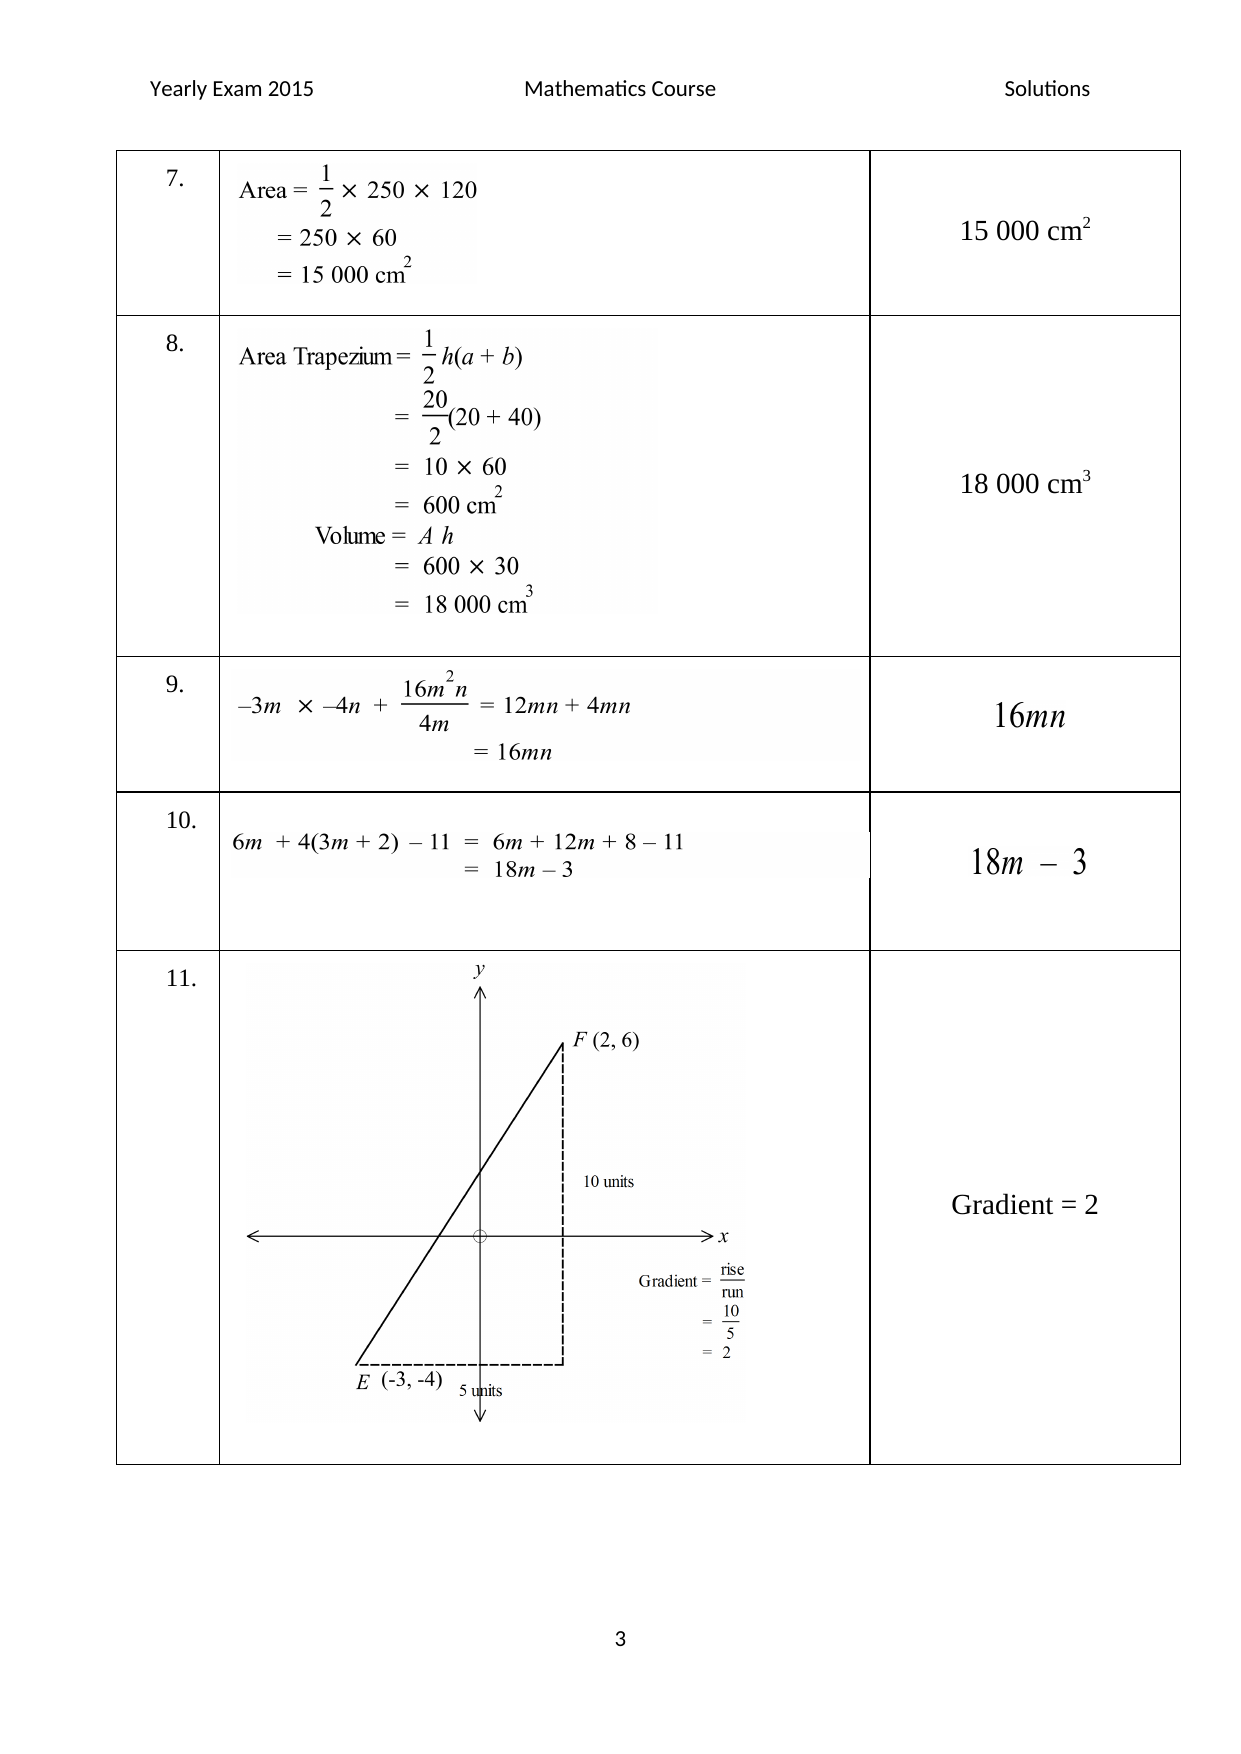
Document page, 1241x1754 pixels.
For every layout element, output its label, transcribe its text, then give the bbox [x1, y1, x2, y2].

picture [968, 846, 1089, 877]
table_cell [117, 657, 219, 791]
table_cell Gradient = 2 [871, 951, 1180, 1464]
table_cell [117, 793, 219, 949]
picture [237, 163, 477, 284]
picture [237, 328, 658, 614]
table_cell [871, 793, 1180, 949]
table_cell [220, 316, 869, 656]
table_cell [220, 151, 869, 315]
picture [231, 669, 861, 761]
table_cell [220, 657, 869, 791]
table_cell [117, 316, 219, 656]
table_cell [117, 951, 219, 1464]
table_cell 15 000 cm2 [871, 151, 1180, 315]
picture [245, 963, 746, 1423]
table_cell 18 000 cm3 [871, 316, 1180, 656]
table_cell [117, 151, 219, 315]
table_cell [220, 951, 869, 1464]
picture [231, 832, 870, 878]
table_cell [871, 657, 1180, 791]
picture [991, 700, 1067, 730]
table_cell [220, 793, 869, 949]
